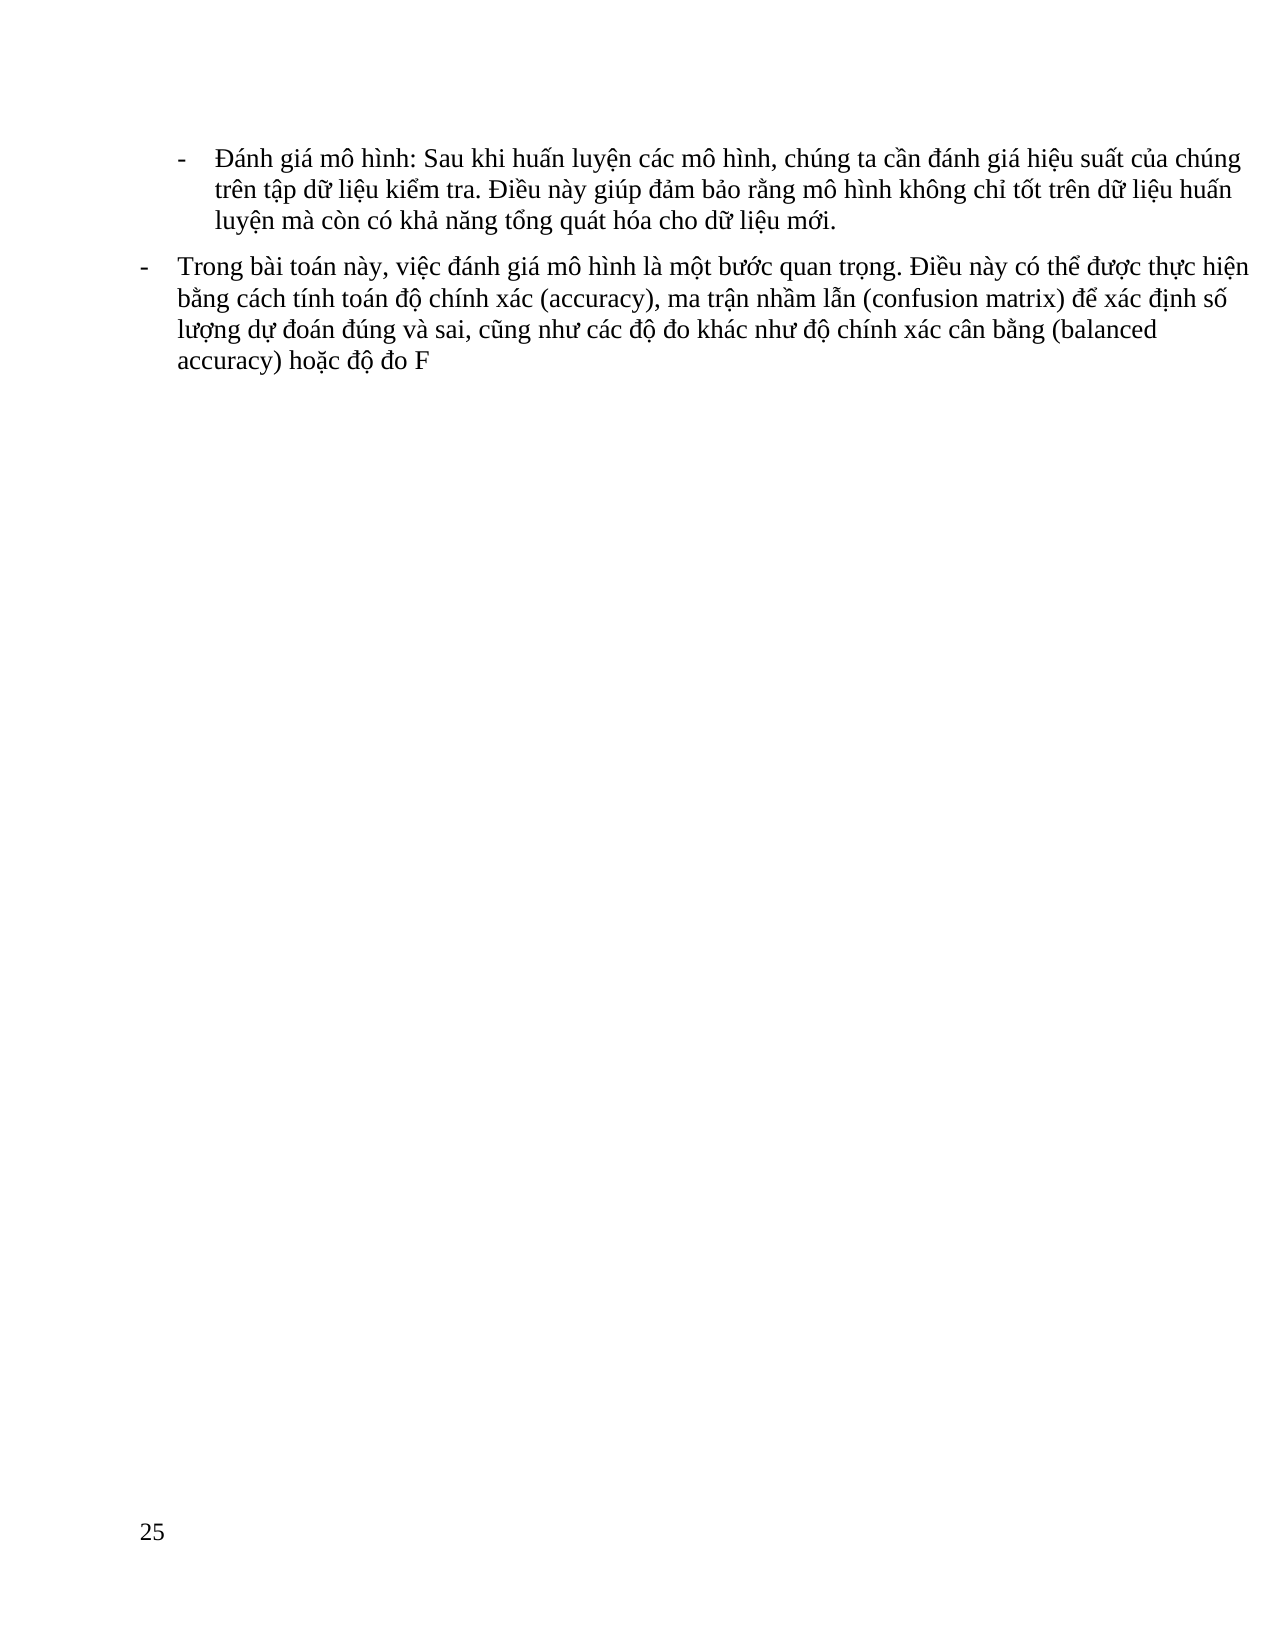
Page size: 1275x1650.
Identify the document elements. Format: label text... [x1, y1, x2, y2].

list Trong bài toán này, việc đánh giá mô hình là một bước quan trọng. Điều này có thể được thực hiện bằng cách tính toán độ chính xác (accuracy), ma trận nhầm lẫn (confusion matrix) để xác định số lượng dự đoán đúng và sai, cũng như các độ đo khác như độ chính xác cân bằng (balanced accuracy) hoặc độ đo F [139, 251, 1254, 375]
list Đánh giá mô hình: Sau khi huấn luyện các mô hình, chúng ta cần đánh giá hiệu suất của chúng trên tập dữ liệu kiểm tra. Điều này giúp đảm bảo rằng mô hình không chỉ tốt trên dữ liệu huấn luyện mà còn có khả năng tổng quát hóa cho dữ liệu mới. [177, 142, 1254, 235]
